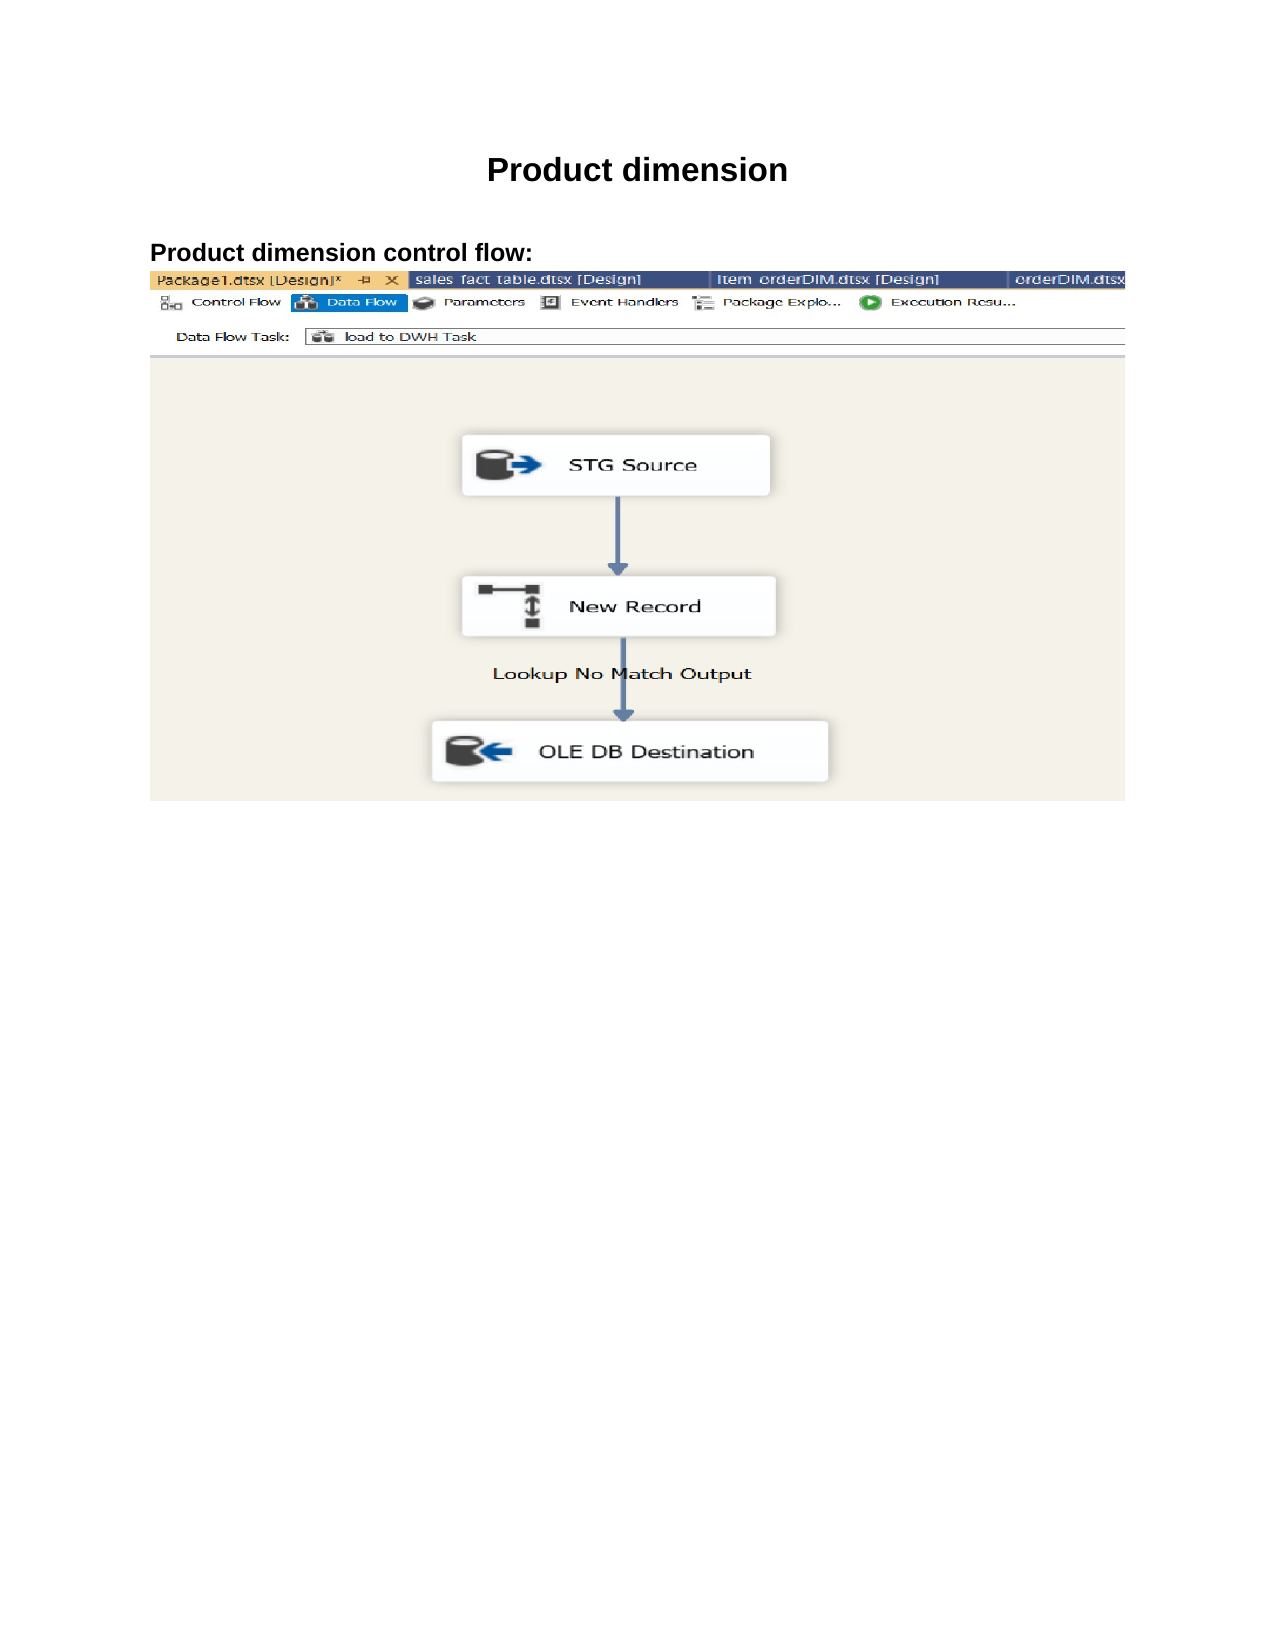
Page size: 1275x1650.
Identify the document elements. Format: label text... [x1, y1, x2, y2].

text Product dimension [150, 150, 1125, 188]
picture [150, 271, 1125, 801]
text Product dimension control flow: [150, 238, 1125, 267]
